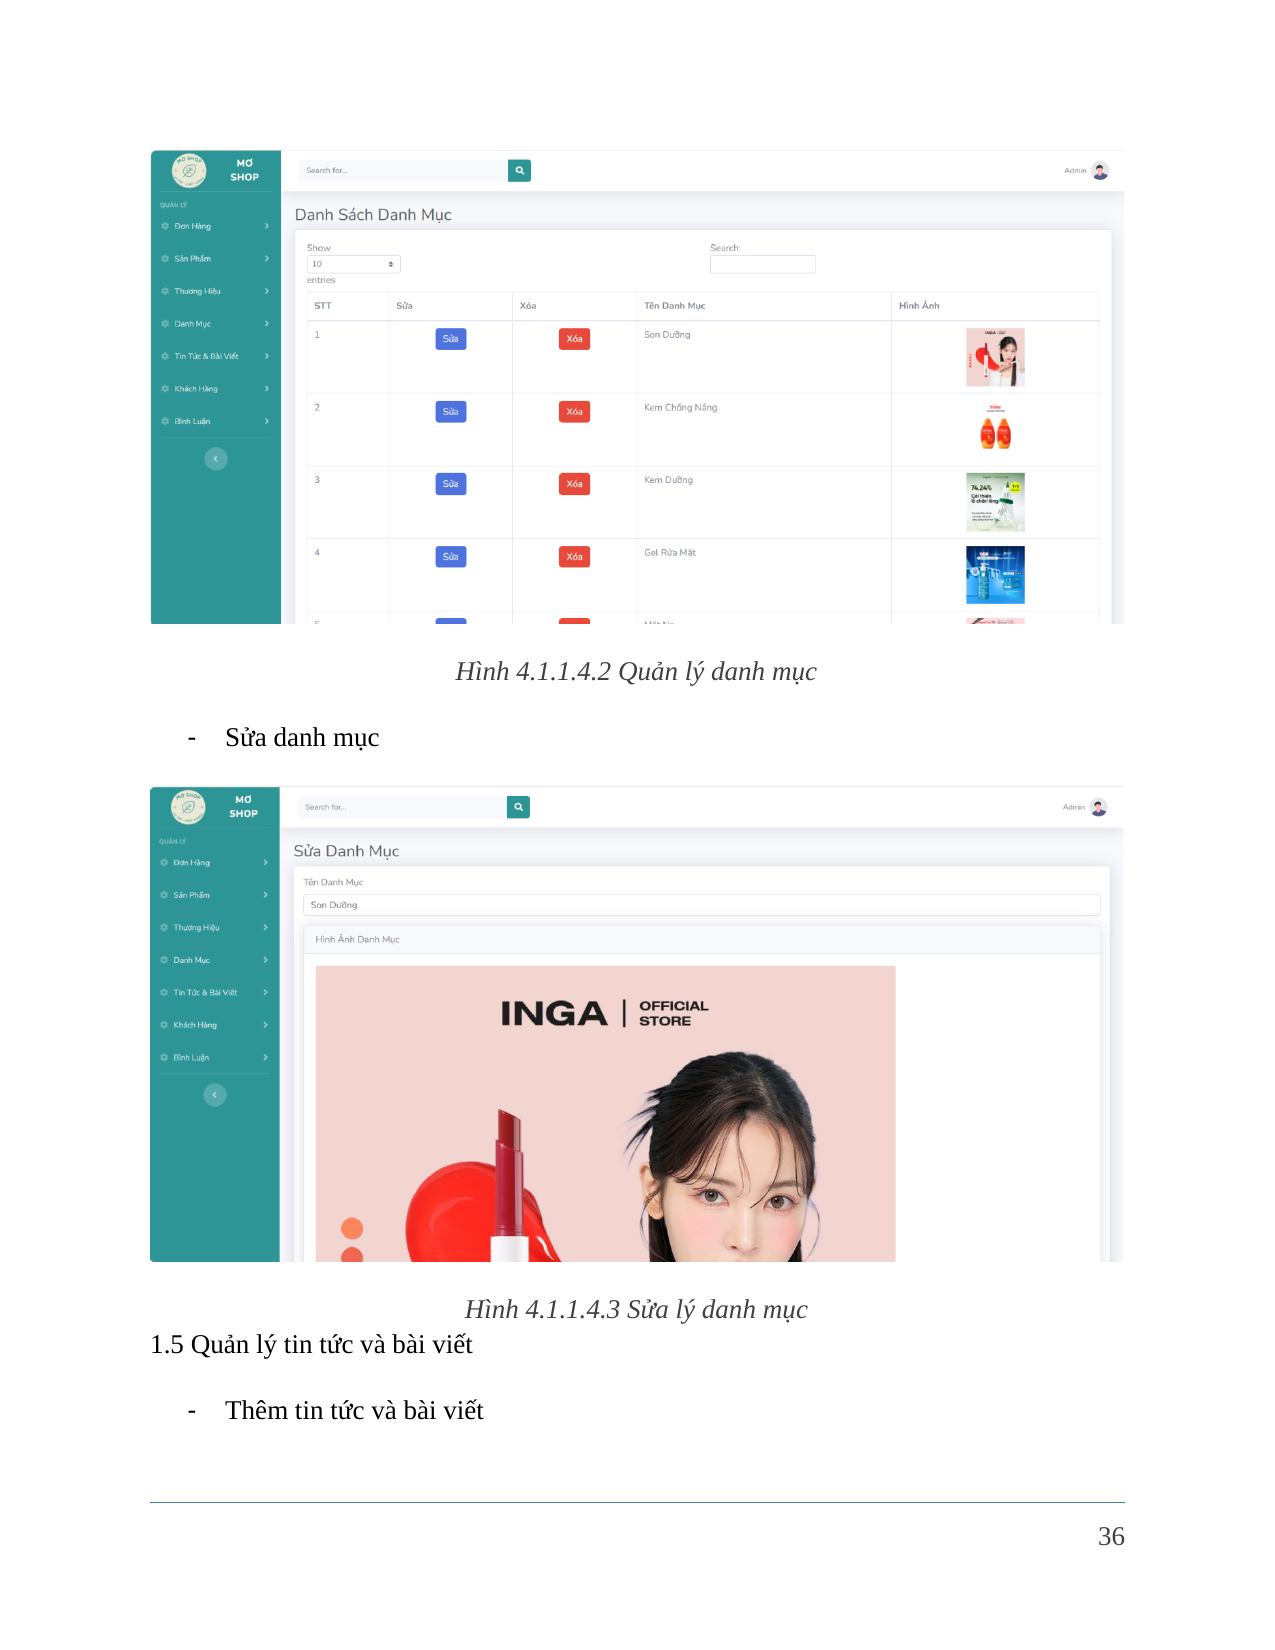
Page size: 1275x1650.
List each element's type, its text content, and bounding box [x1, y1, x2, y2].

text Hình 4.1.1.4.2 Quản lý danh mục [150, 655, 1125, 686]
picture [150, 785, 1124, 1262]
subtitle 1.5 Quản lý tin tức và bài viết [150, 1328, 1125, 1359]
list Thêm tin tức và bài viết [187, 1390, 1125, 1427]
text Hình 4.1.1.4.3 Sửa lý danh mục [150, 1293, 1125, 1324]
picture [150, 150, 1125, 624]
list Sửa danh mục [187, 717, 1125, 754]
